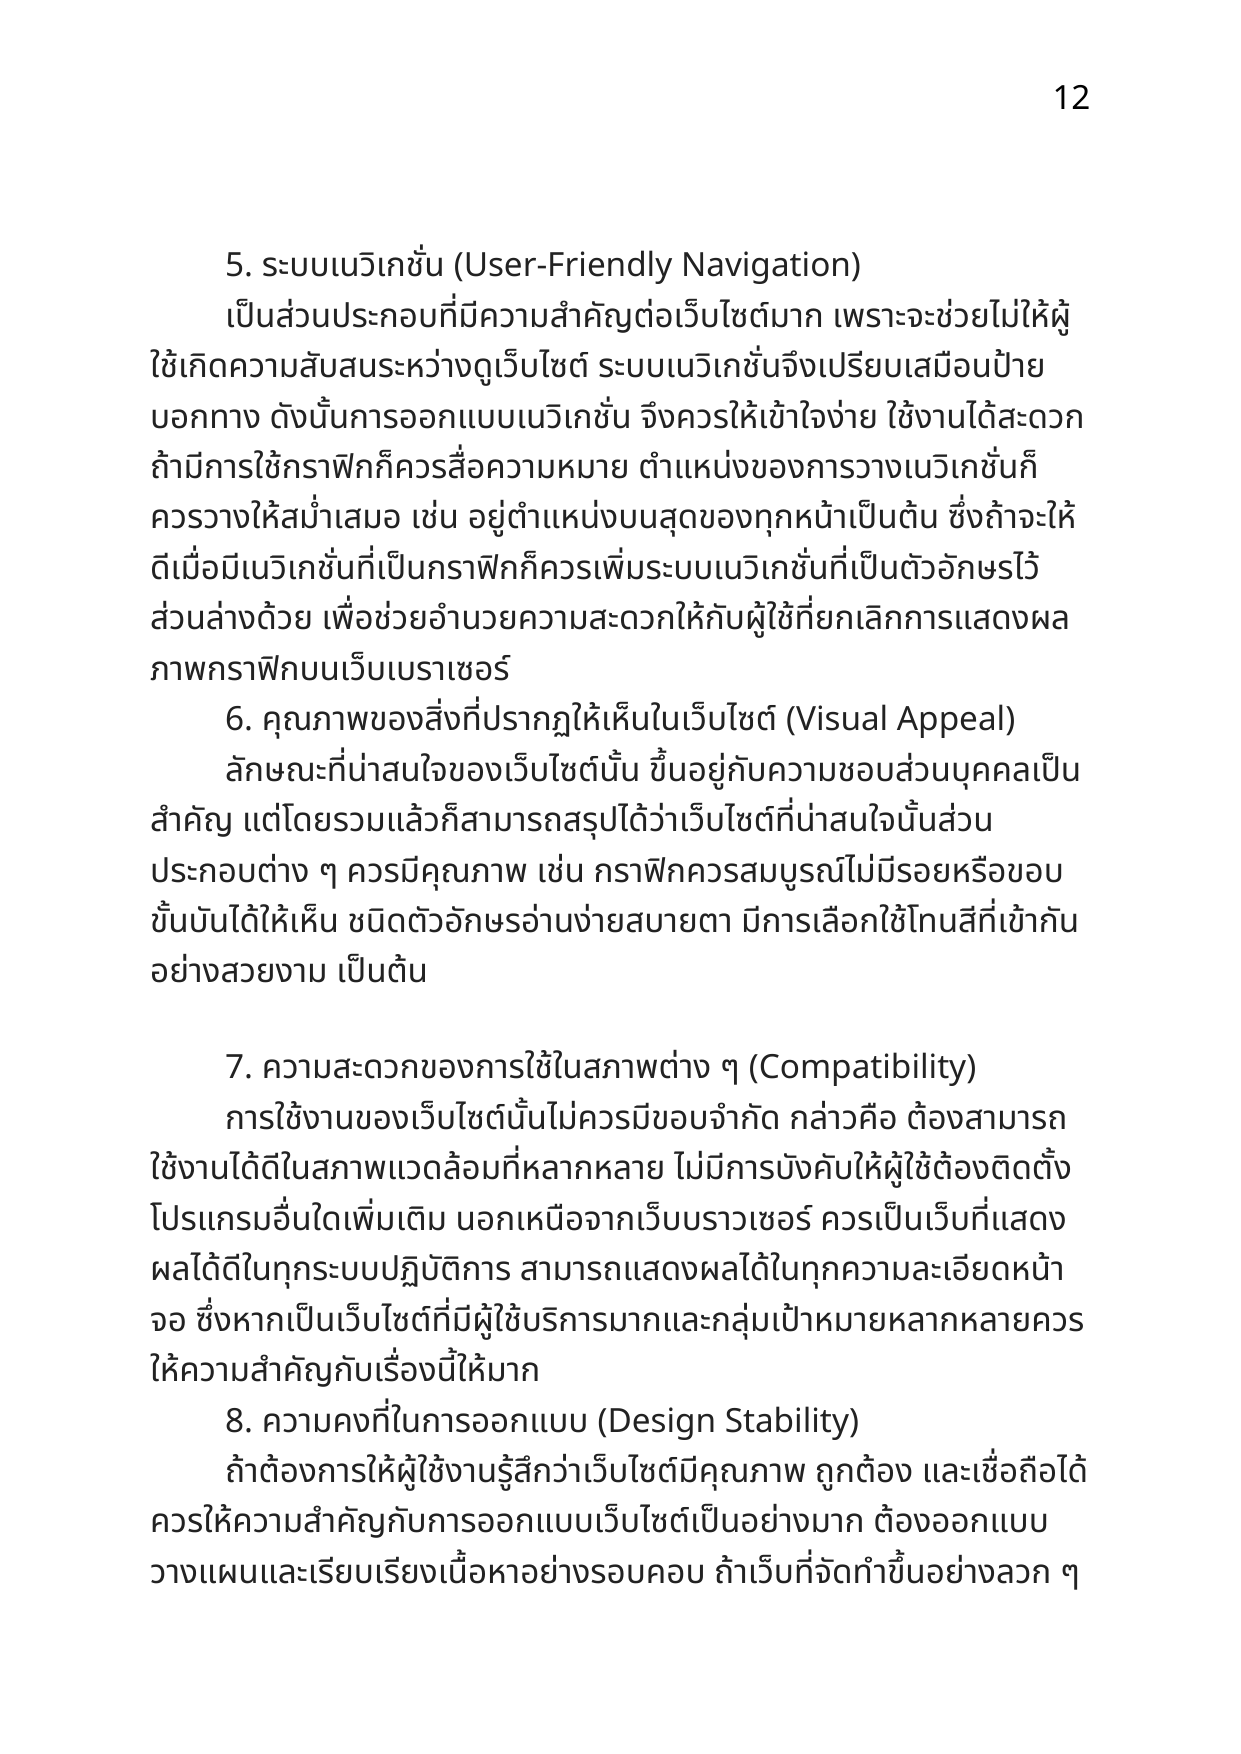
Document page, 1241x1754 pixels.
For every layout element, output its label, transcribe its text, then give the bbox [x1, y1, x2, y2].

text ลักษณะที่น่าสนใจของเว็บไซต์นั้น ขึ้นอยู่กับความชอบส่วนบุคคลเป็นสำคัญ แต่โดยรวมแล้วก็สามารถสรุปได้ว่าเว็บไซต์ที่น่าสนใจนั้นส่วนประกอบต่าง ๆ ควรมีคุณภาพ เช่น กราฟิกควรสมบูรณ์ไม่มีรอยหรือขอบขั้นบันได้ให้เห็น ชนิดตัวอักษรอ่านง่ายสบายตา มีการเลือกใช้โทนสีที่เข้ากันอย่างสวยงาม เป็นต้น [150, 746, 1090, 998]
text เป็นส่วนประกอบที่มีความสำคัญต่อเว็บไซต์มาก เพราะจะช่วยไม่ให้ผู้ใช้เกิดความสับสนระหว่างดูเว็บไซต์ ระบบเนวิเกชั่นจึงเปรียบเสมือนป้ายบอกทาง ดังนั้นการออกแบบเนวิเกชั่น จึงควรให้เข้าใจง่าย ใช้งานได้สะดวก ถ้ามีการใช้กราฟิกก็ควรสื่อความหมาย ตำแหน่งของการวางเนวิเกชั่นก็ควรวางให้สม่ำเสมอ เช่น อยู่ตำแหน่งบนสุดของทุกหน้าเป็นต้น ซึ่งถ้าจะให้ดีเมื่อมีเนวิเกชั่นที่เป็นกราฟิกก็ควรเพิ่มระบบเนวิเกชั่นที่เป็นตัวอักษรไว้ส่วนล่างด้วย เพื่อช่วยอำนวยความสะดวกให้กับผู้ใช้ที่ยกเลิกการแสดงผลภาพกราฟิกบนเว็บเบราเซอร์ [150, 292, 1090, 695]
text การใช้งานของเว็บไซต์นั้นไม่ควรมีขอบจำกัด กล่าวคือ ต้องสามารถใช้งานได้ดีในสภาพแวดล้อมที่หลากหลาย ไม่มีการบังคับให้ผู้ใช้ต้องติดตั้งโปรแกรมอื่นใดเพิ่มเติม นอกเหนือจากเว็บบราวเซอร์ ควรเป็นเว็บที่แสดงผลได้ดีในทุกระบบปฏิบัติการ สามารถแสดงผลได้ในทุกความละเอียดหน้าจอ ซึ่งหากเป็นเว็บไซต์ที่มีผู้ใช้บริการมากและกลุ่มเป้าหมายหลากหลายควรให้ความสำคัญกับเรื่องนี้ให้มาก [150, 1094, 1090, 1396]
text 8. ความคงที่ในการออกแบบ (Design Stability) [150, 1396, 1090, 1447]
text 7. ความสะดวกของการใช้ในสภาพต่าง ๆ (Compatibility) [150, 1043, 1090, 1094]
text 6. คุณภาพของสิ่งที่ปรากฏให้เห็นในเว็บไซต์ (Visual Appeal) [150, 695, 1090, 746]
text 5. ระบบเนวิเกชั่น (User-Friendly Navigation) [150, 241, 1090, 292]
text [150, 1447, 1090, 1598]
